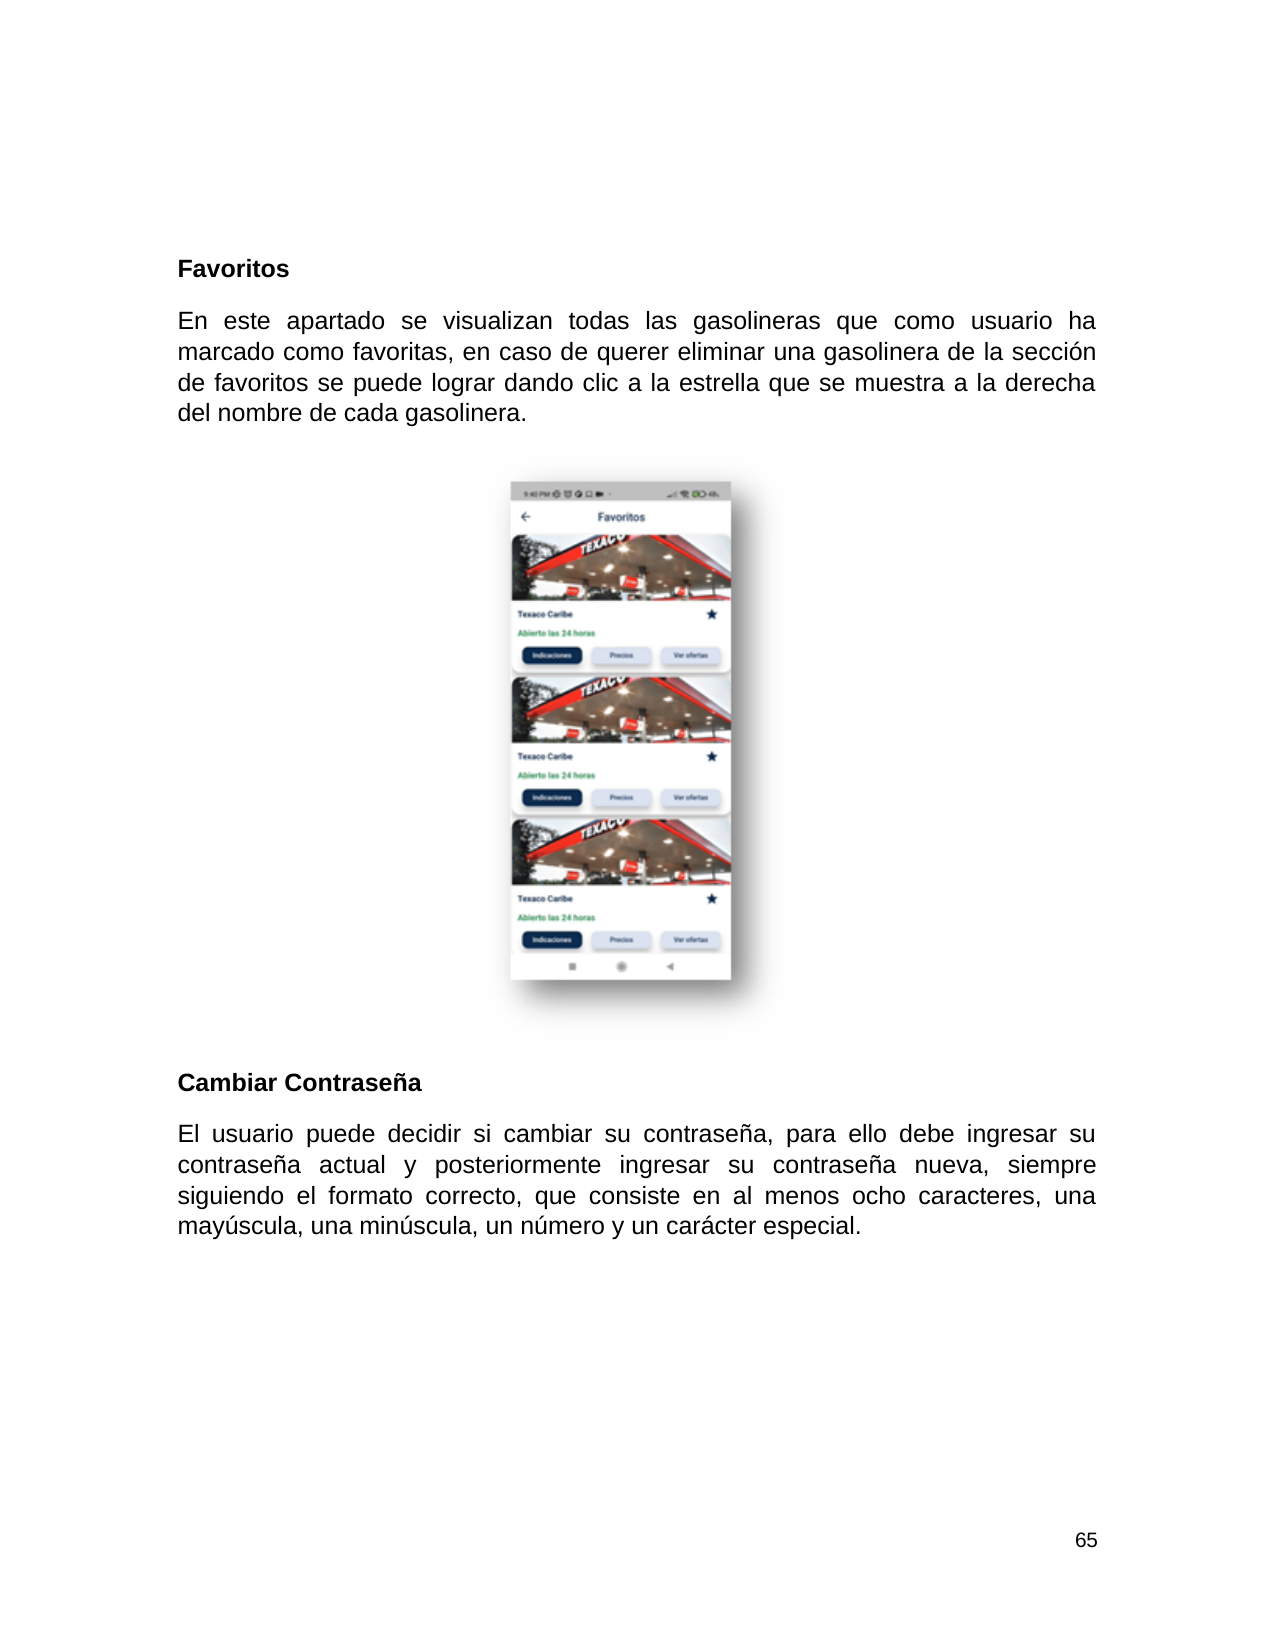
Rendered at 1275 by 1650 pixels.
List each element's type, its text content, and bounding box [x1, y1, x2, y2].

text El usuario puede decidir si cambiar su contraseña, para ello debe ingresar su contraseña actual y posteriormente ingresar su contraseña nueva, siempre siguiendo el formato correcto, que consiste en al menos ocho caracteres, una mayúscula, una minúscula, un número y un carácter especial. [177, 1119, 1098, 1240]
text Cambiar Contraseña [177, 1068, 1098, 1096]
text En este apartado se visualizan todas las gasolineras que como usuario ha marcado como favoritas, en caso de querer eliminar una gasolinera de la sección de favoritos se puede lograr dando clic a la estrella que se muestra a la derecha del nombre de cada gasolinera. [177, 306, 1098, 427]
text Favoritos [177, 254, 1098, 283]
picture [478, 449, 797, 1046]
